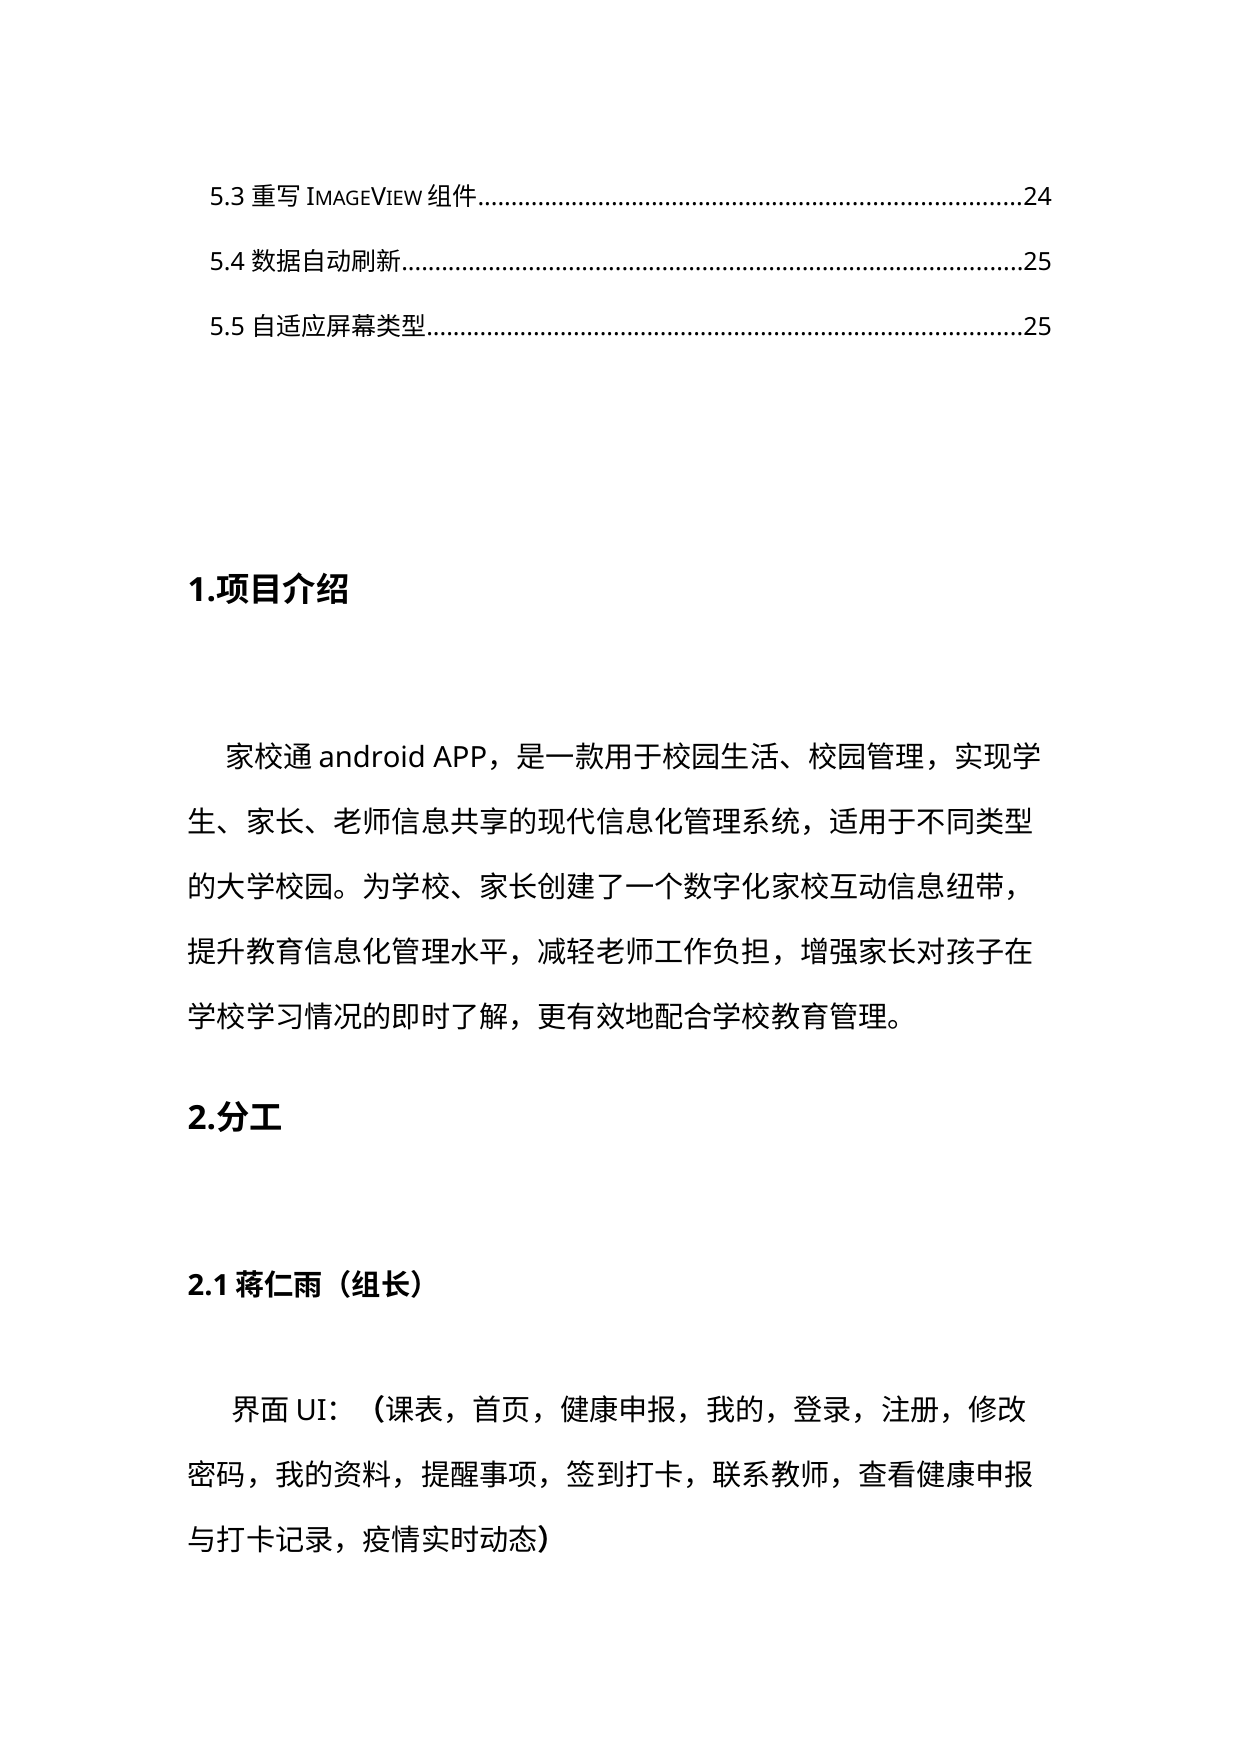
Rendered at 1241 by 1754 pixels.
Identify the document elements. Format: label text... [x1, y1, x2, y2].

text 家校通android APP，是一款用于校园生活、校园管理，实现学生、家长、老师信息共享的现代信息化管理系统，适用于不同类型的大学校园。为学校、家长创建了一个数字化家校互动信息纽带，提升教育信息化管理水平，减轻老师工作负担，增强家长对孩子在学校学习情况的即时了解，更有效地配合学校教育管理。 [187, 722, 1053, 1047]
subtitle 1.项目介绍 [187, 555, 1053, 620]
subtitle 2.1蒋仁雨（组长） [187, 1251, 1053, 1316]
subtitle 2.分工 [187, 1083, 1053, 1148]
text 界面UI：（课表，首页，健康申报，我的，登录，注册，修改密码，我的资料，提醒事项，签到打卡，联系教师，查看健康申报与打卡记录，疫情实时动态） [187, 1376, 1053, 1571]
